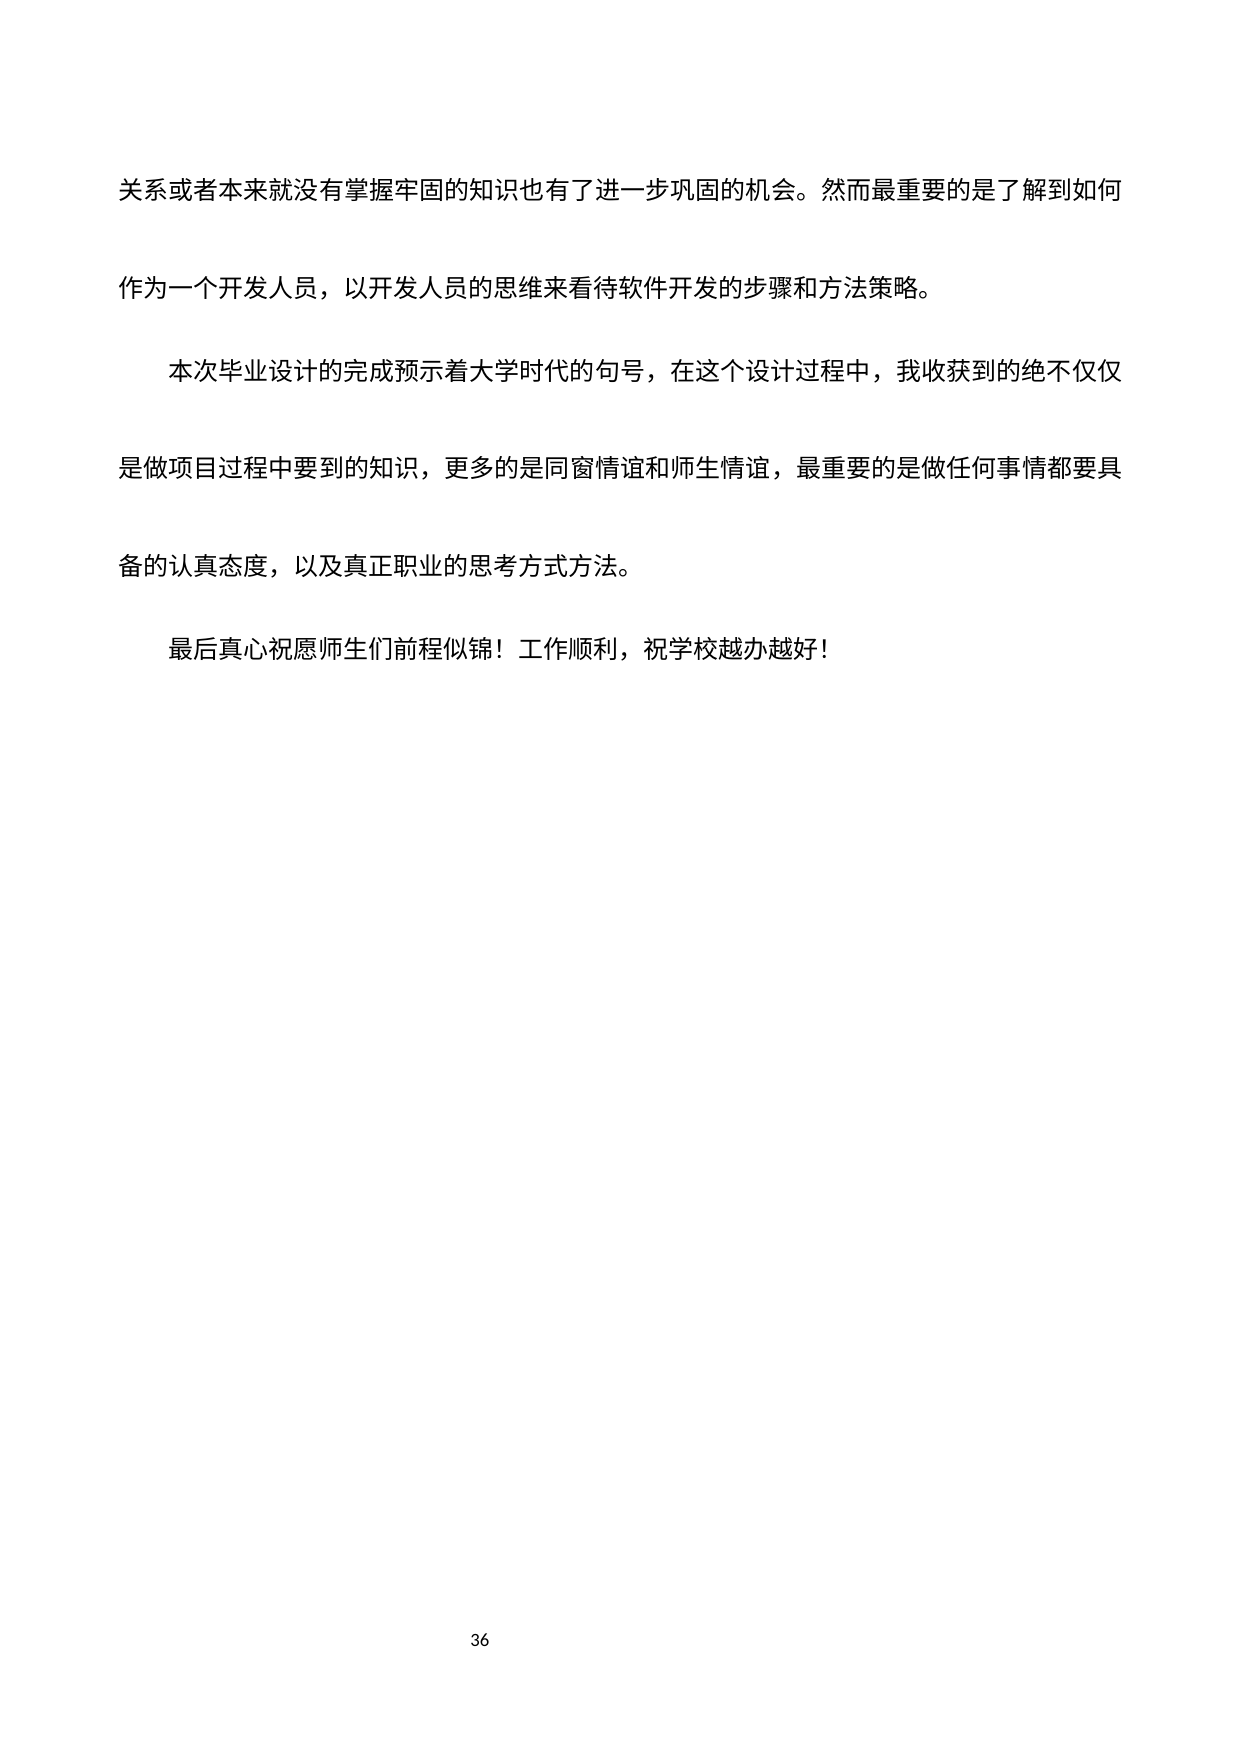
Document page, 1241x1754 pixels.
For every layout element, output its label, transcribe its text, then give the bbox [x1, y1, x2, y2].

text 本次毕业设计的完成预示着大学时代的句号，在这个设计过程中，我收获到的绝不仅仅是做项目过程中要到的知识，更多的是同窗情谊和师生情谊，最重要的是做任何事情都要具备的认真态度，以及真正职业的思考方式方法。 [118, 337, 1122, 597]
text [118, 156, 1122, 319]
text 最后真心祝愿师生们前程似锦！工作顺利，祝学校越办越好！ [118, 615, 1122, 680]
